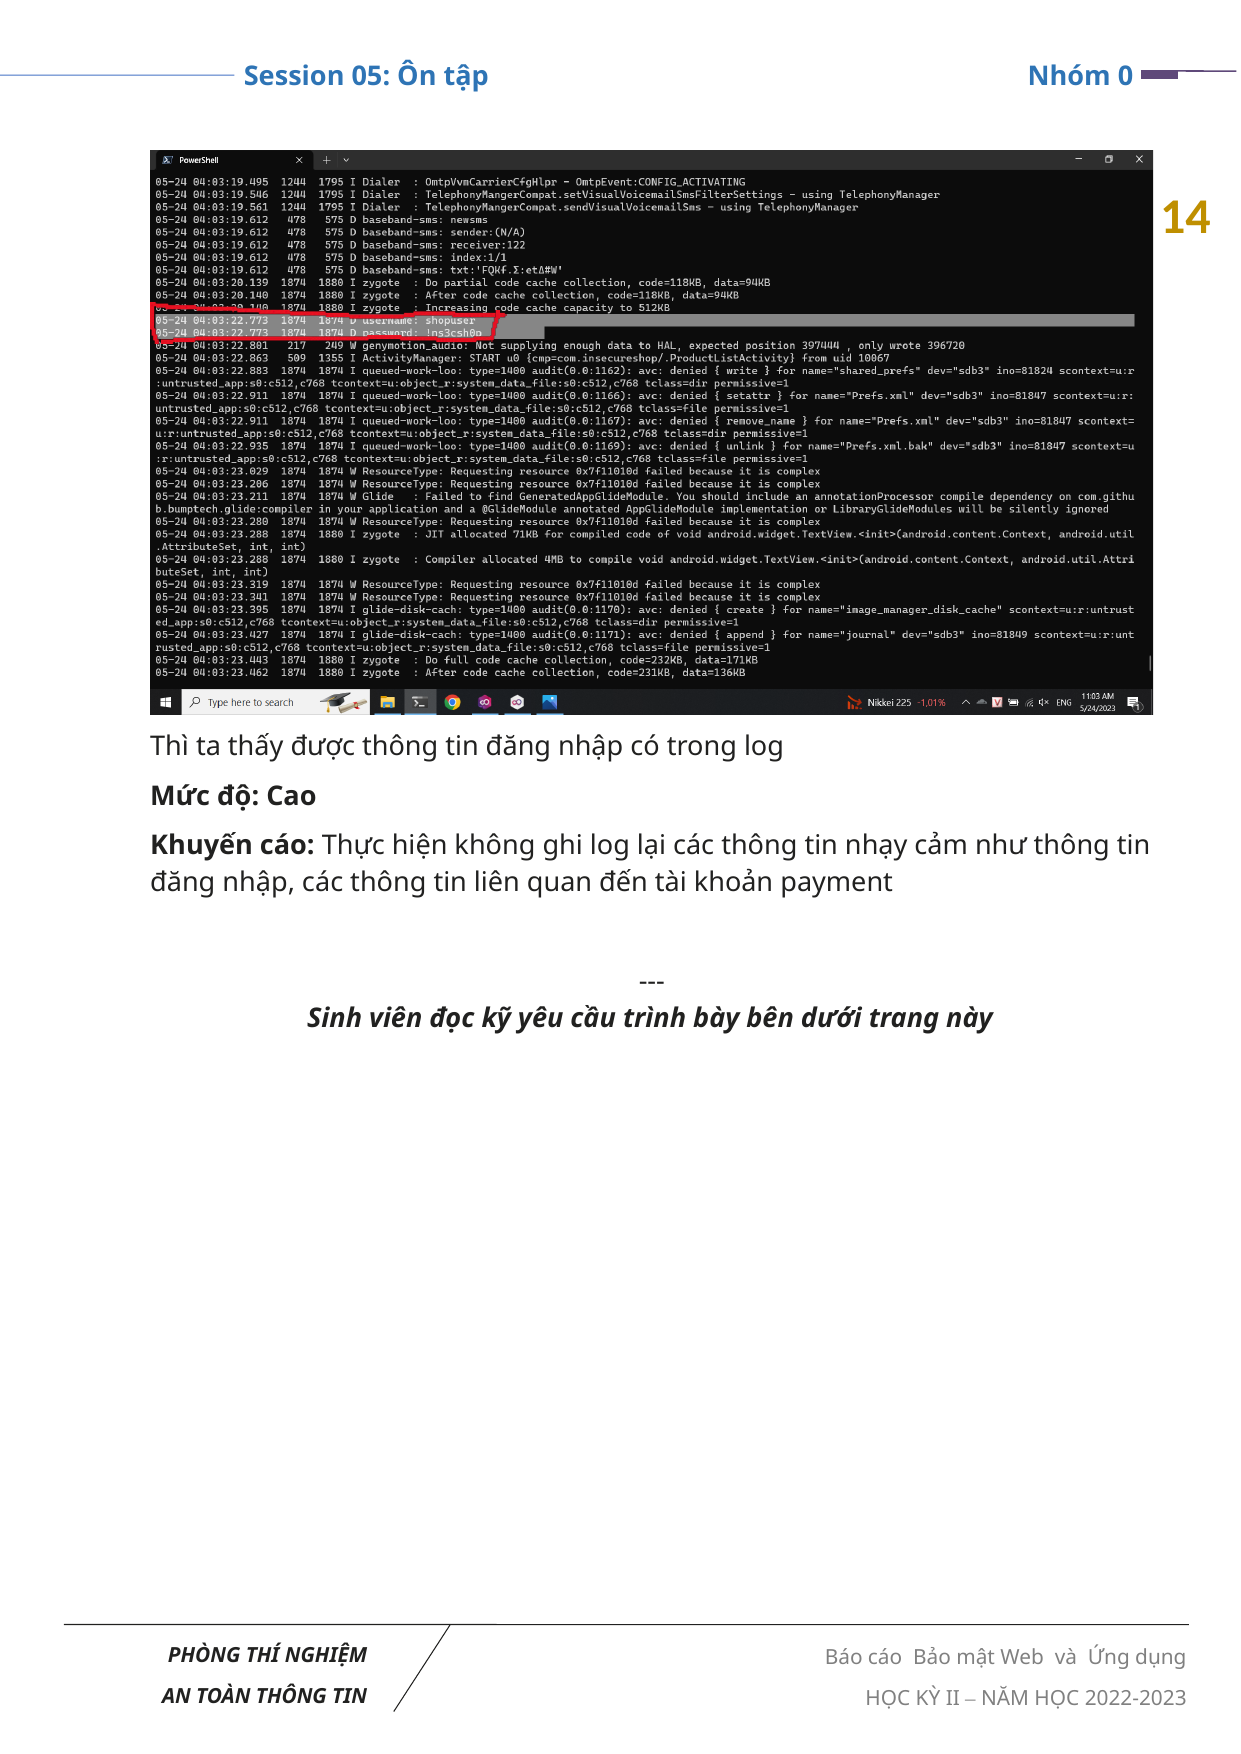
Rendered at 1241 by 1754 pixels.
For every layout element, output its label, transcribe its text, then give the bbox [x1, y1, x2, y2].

text Sinh viên đọc kỹ yêu cầu trình bày bên dưới trang này [150, 998, 1153, 1035]
picture [150, 150, 1154, 715]
text Thì ta thấy được thông tin đăng nhập có trong log [150, 727, 1153, 764]
text --- [150, 961, 1153, 998]
text Mức độ: Cao [150, 776, 1153, 813]
text Khuyến cáo: Thực hiện không ghi log lại các thông tin nhạy cảm như thông tin đăng nhập, các thông tin liên quan đến tài khoản payment [150, 826, 1153, 899]
